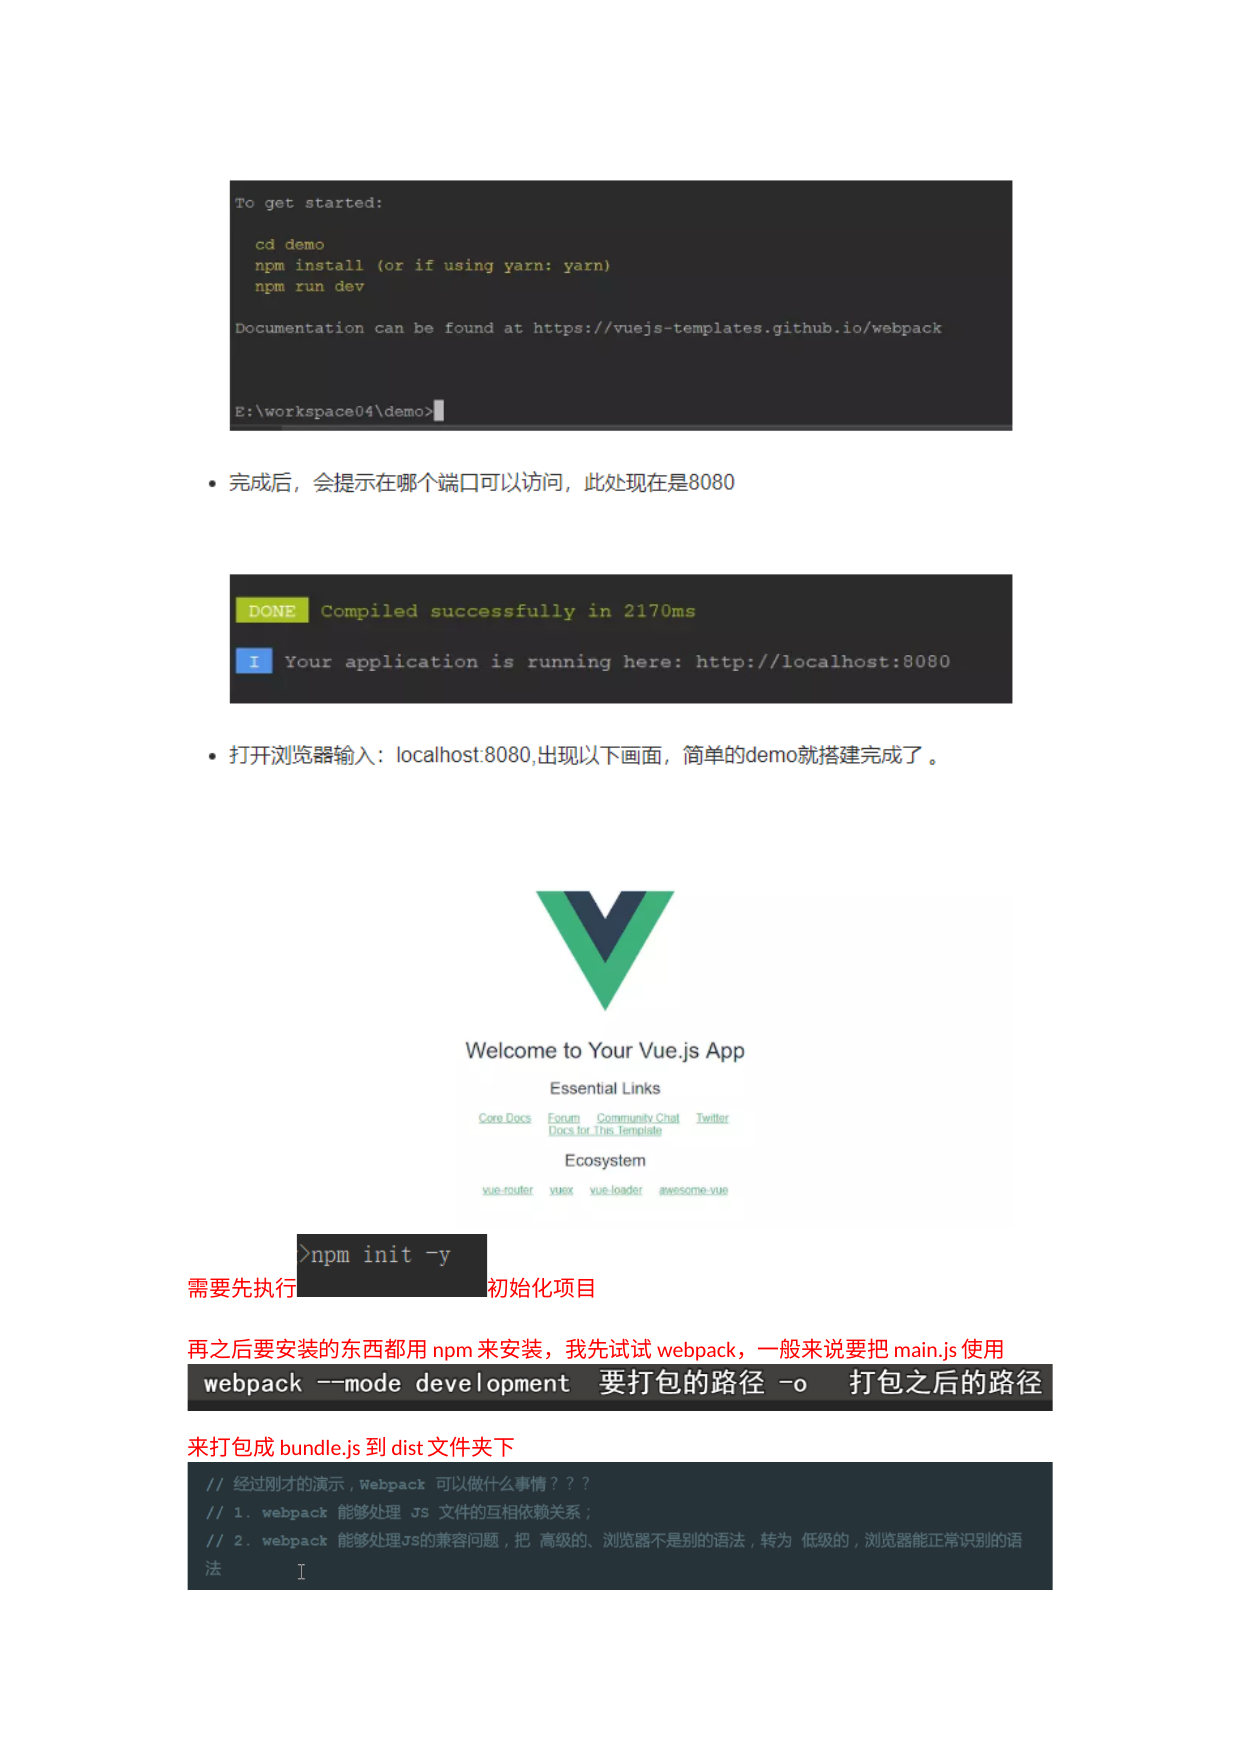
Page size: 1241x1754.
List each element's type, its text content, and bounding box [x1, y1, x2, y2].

text 来打包成bundle.js到dist文件夹下 [187, 1411, 1053, 1462]
text 再之后要安装的东西都用npm来安装，我先试试webpack，一般来说要把main.js使用 [187, 1332, 1053, 1364]
picture [187, 1364, 1053, 1411]
picture [187, 162, 1053, 1228]
picture [187, 1462, 1053, 1590]
text 需要先执行初始化项目 [187, 1234, 1053, 1332]
picture [296, 1234, 488, 1297]
